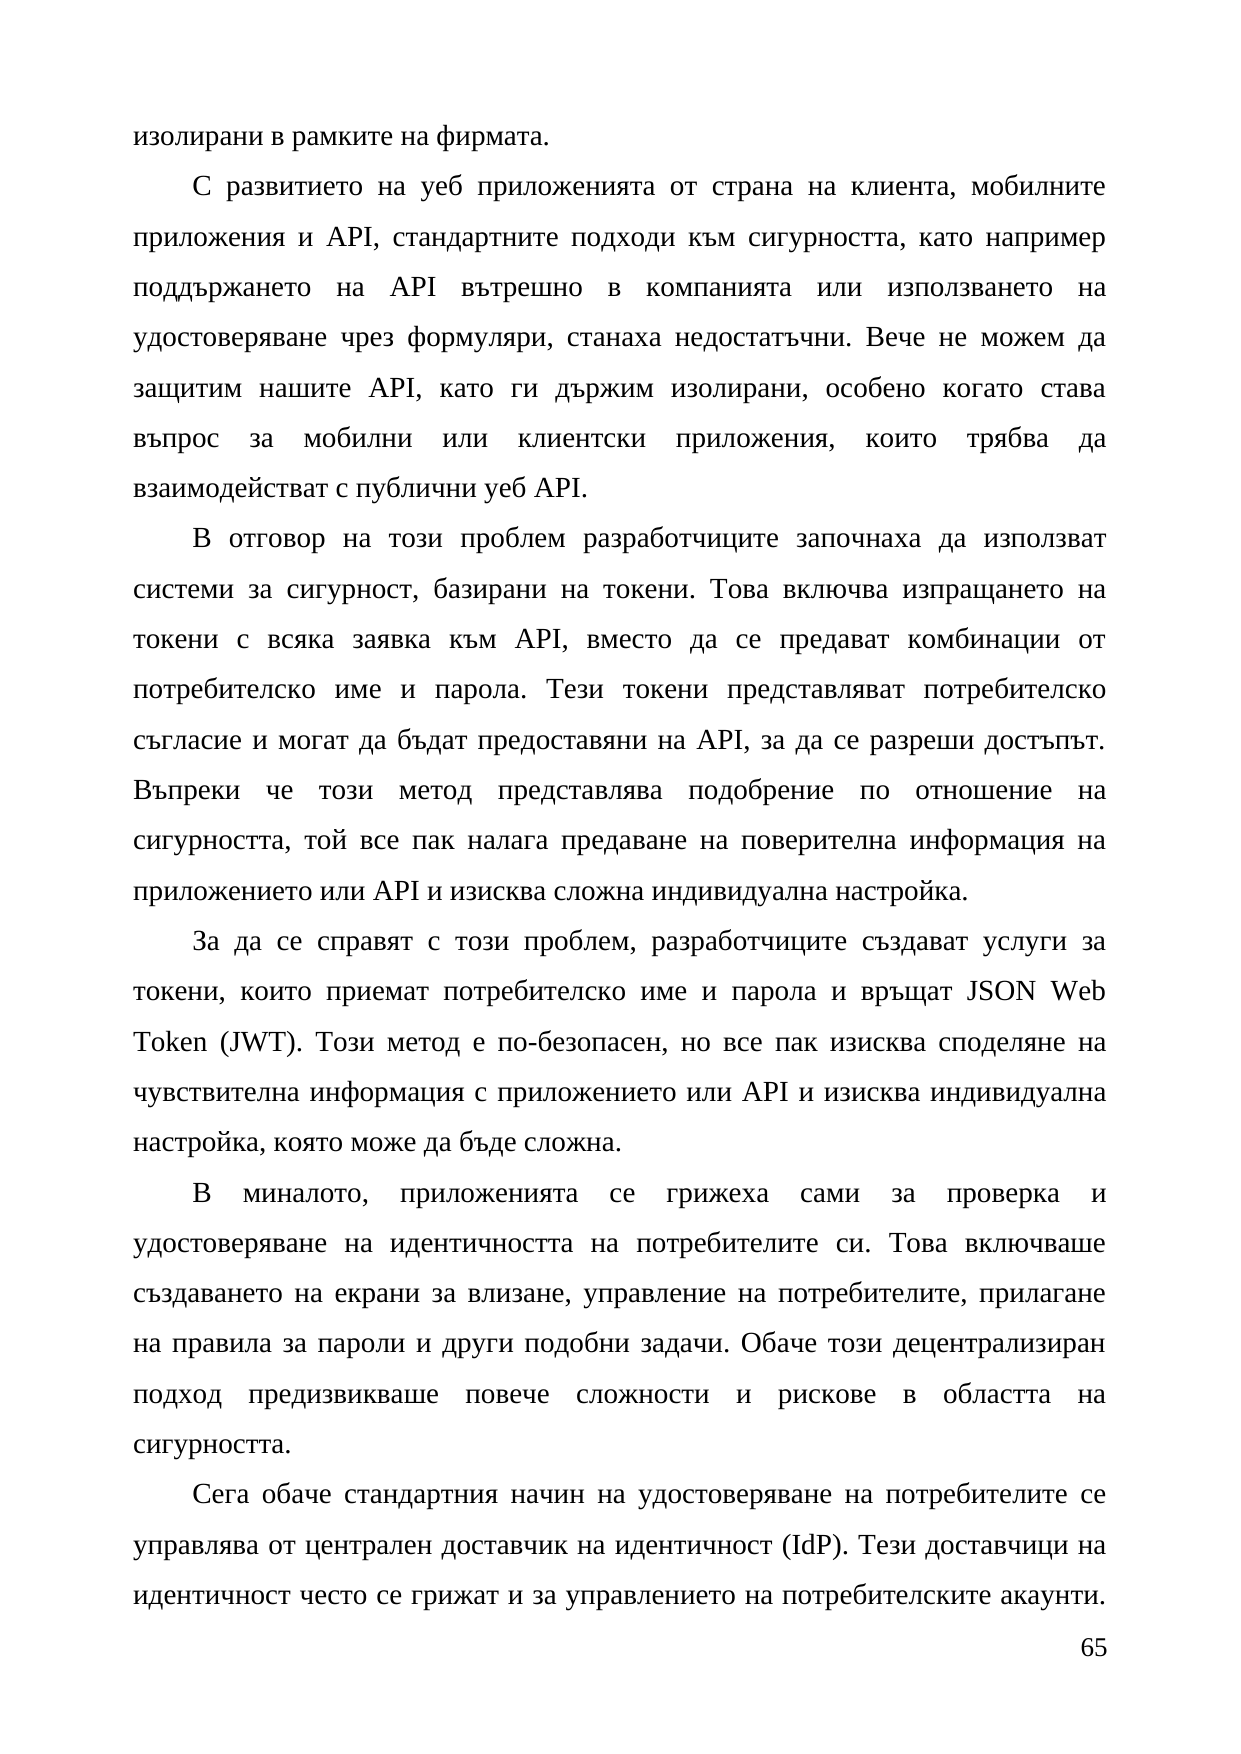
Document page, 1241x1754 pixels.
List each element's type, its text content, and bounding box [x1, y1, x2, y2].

text С развитието на уеб приложенията от страна на клиента, мобилните приложения и API, стандартните подходи към сигурността, като например поддържането на API вътрешно в компанията или използването на удостоверяване чрез формуляри, станаха недостатъчни. Вече не можем да защитим нашите API, като ги държим изолирани, особено когато става въпрос за мобилни или клиентски приложения, които трябва да взаимодействат с публични уеб API. [133, 168, 1107, 504]
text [133, 1477, 1107, 1611]
text За да се справят с този проблем, разработчиците създават услуги за токени, които приемат потребителско име и парола и връщат JSON Web Token (JWT). Този метод е по-безопасен, но все пак изисква споделяне на чувствителна информация с приложението или API и изисква индивидуална настройка, която може да бъде сложна. [133, 923, 1107, 1158]
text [133, 118, 1107, 152]
text В отговор на този проблем разработчиците започнаха да използват системи за сигурност, базирани на токени. Това включва изпращането на токени с всяка заявка към API, вместо да се предават комбинации от потребителско име и парола. Тези токени представляват потребителско съгласие и могат да бъдат предоставяни на API, за да се разреши достъпът. Въпреки че този метод представлява подобрение по отношение на сигурността, той все пак налага предаване на поверителна информация на приложението или API и изисква сложна индивидуална настройка. [133, 521, 1107, 906]
text В миналото, приложенията се грижеха сами за проверка и удостоверяване на идентичността на потребителите си. Това включваше създаването на екрани за влизане, управление на потребителите, прилагане на правила за пароли и други подобни задачи. Обаче този децентрализиран подход предизвикваше повече сложности и рискове в областта на сигурността. [133, 1175, 1107, 1460]
